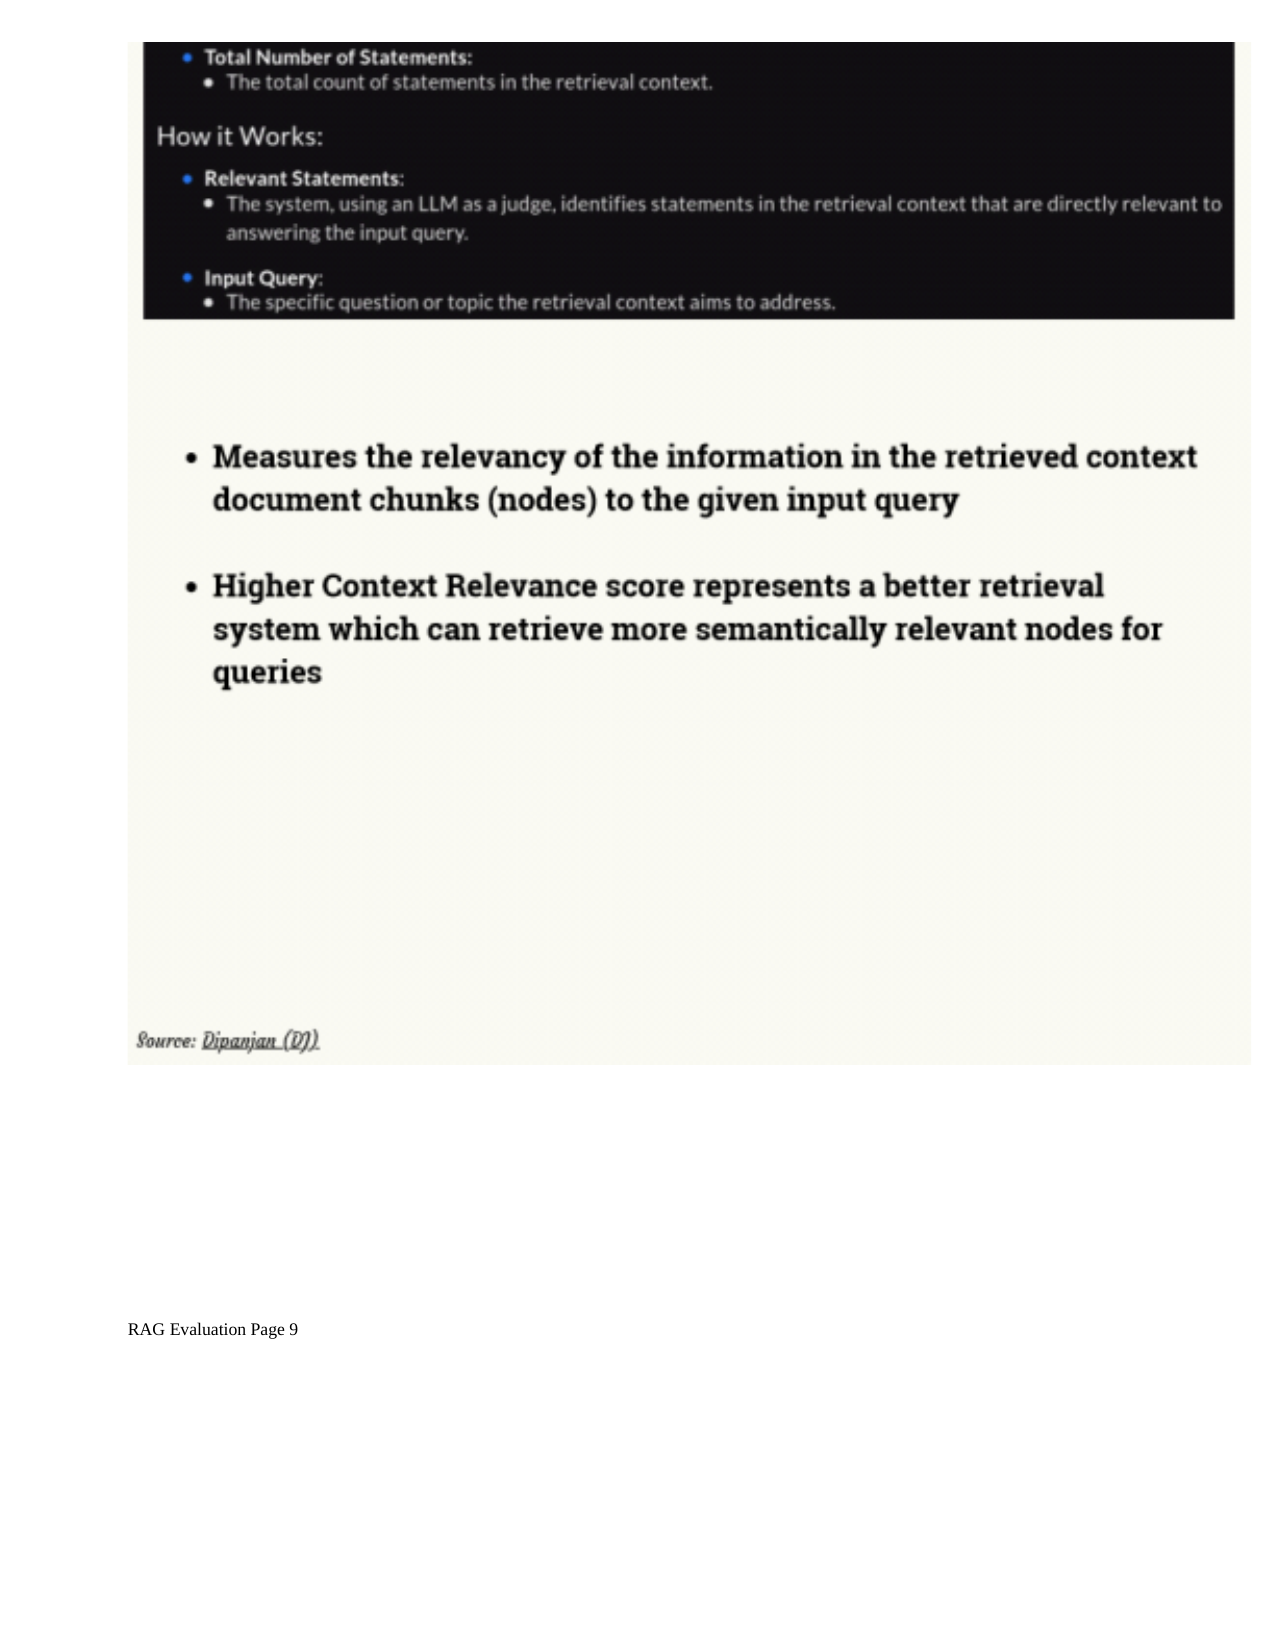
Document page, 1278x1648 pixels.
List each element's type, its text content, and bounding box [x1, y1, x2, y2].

picture [127, 42, 1252, 1065]
